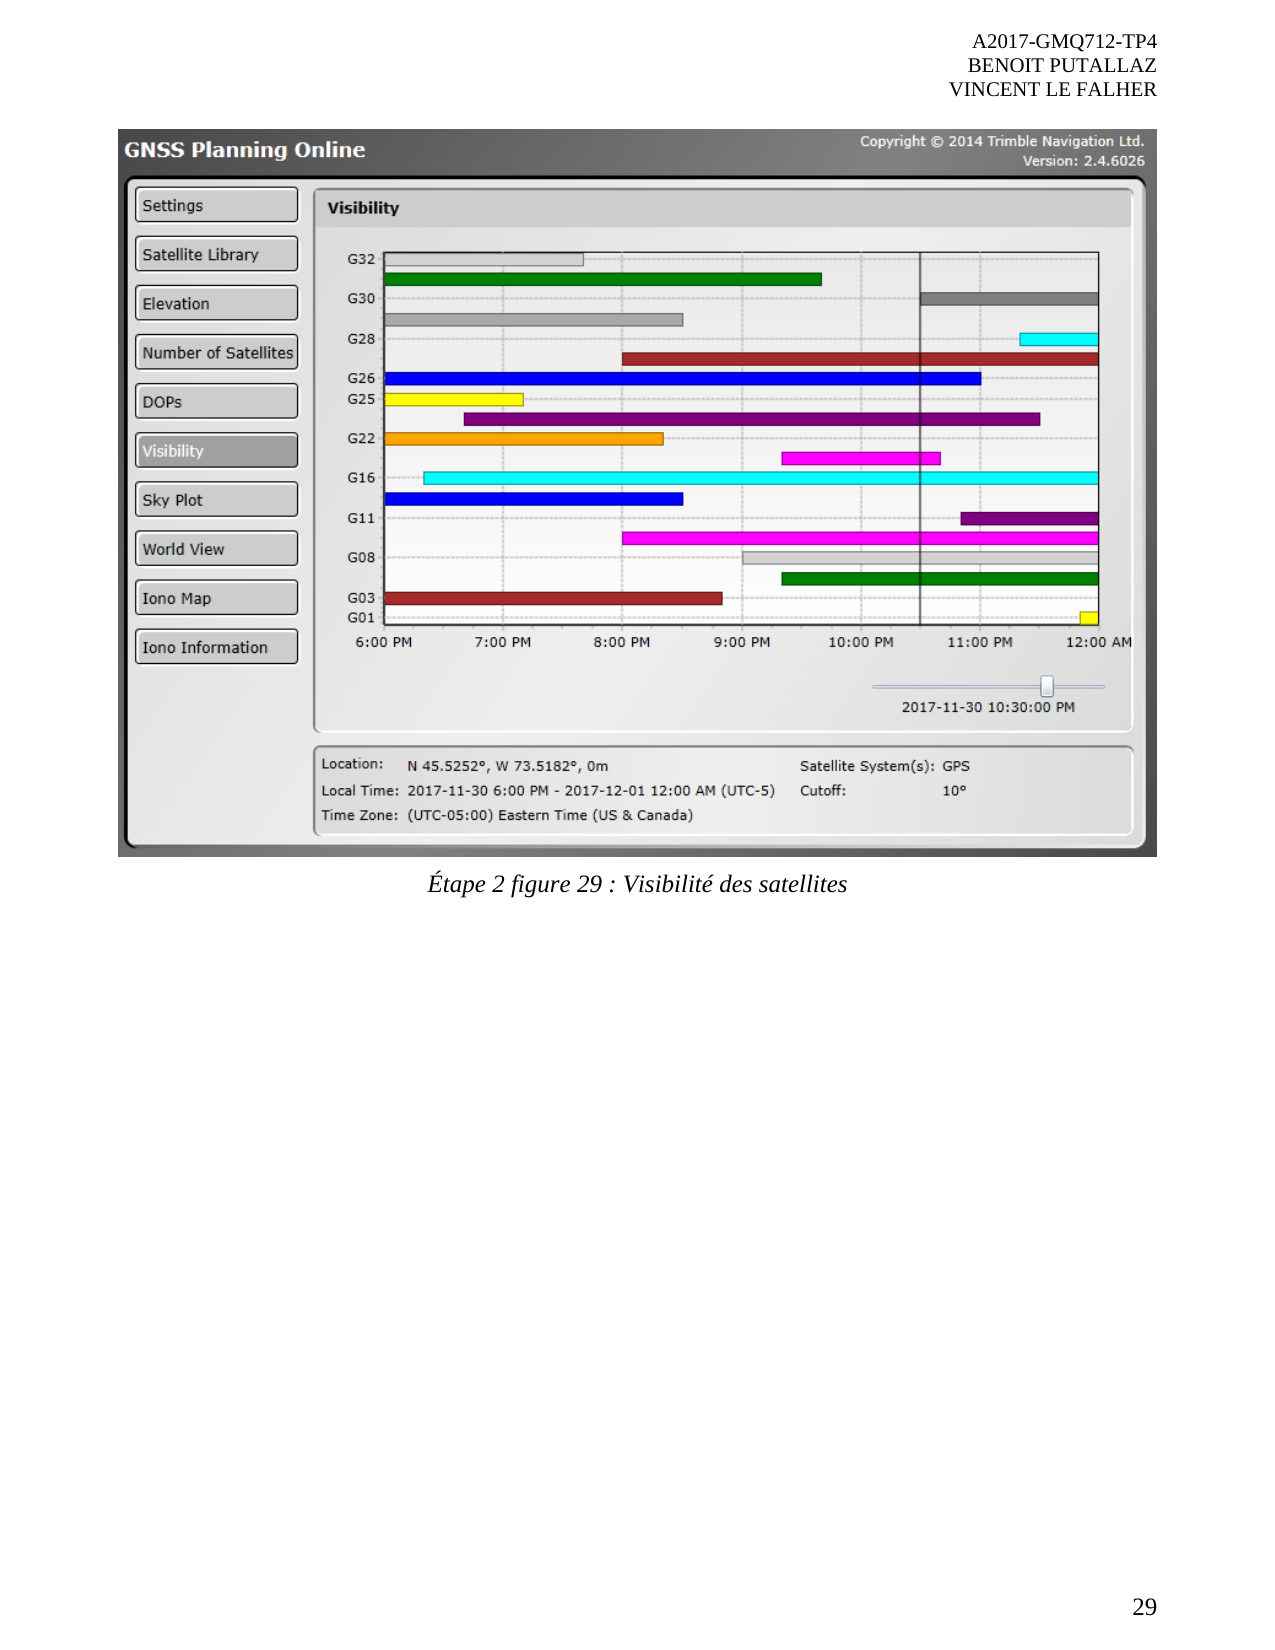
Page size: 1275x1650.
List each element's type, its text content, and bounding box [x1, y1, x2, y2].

text Étape 2 figure 29 : Visibilité des satellites [118, 869, 1157, 898]
picture [118, 129, 1157, 857]
